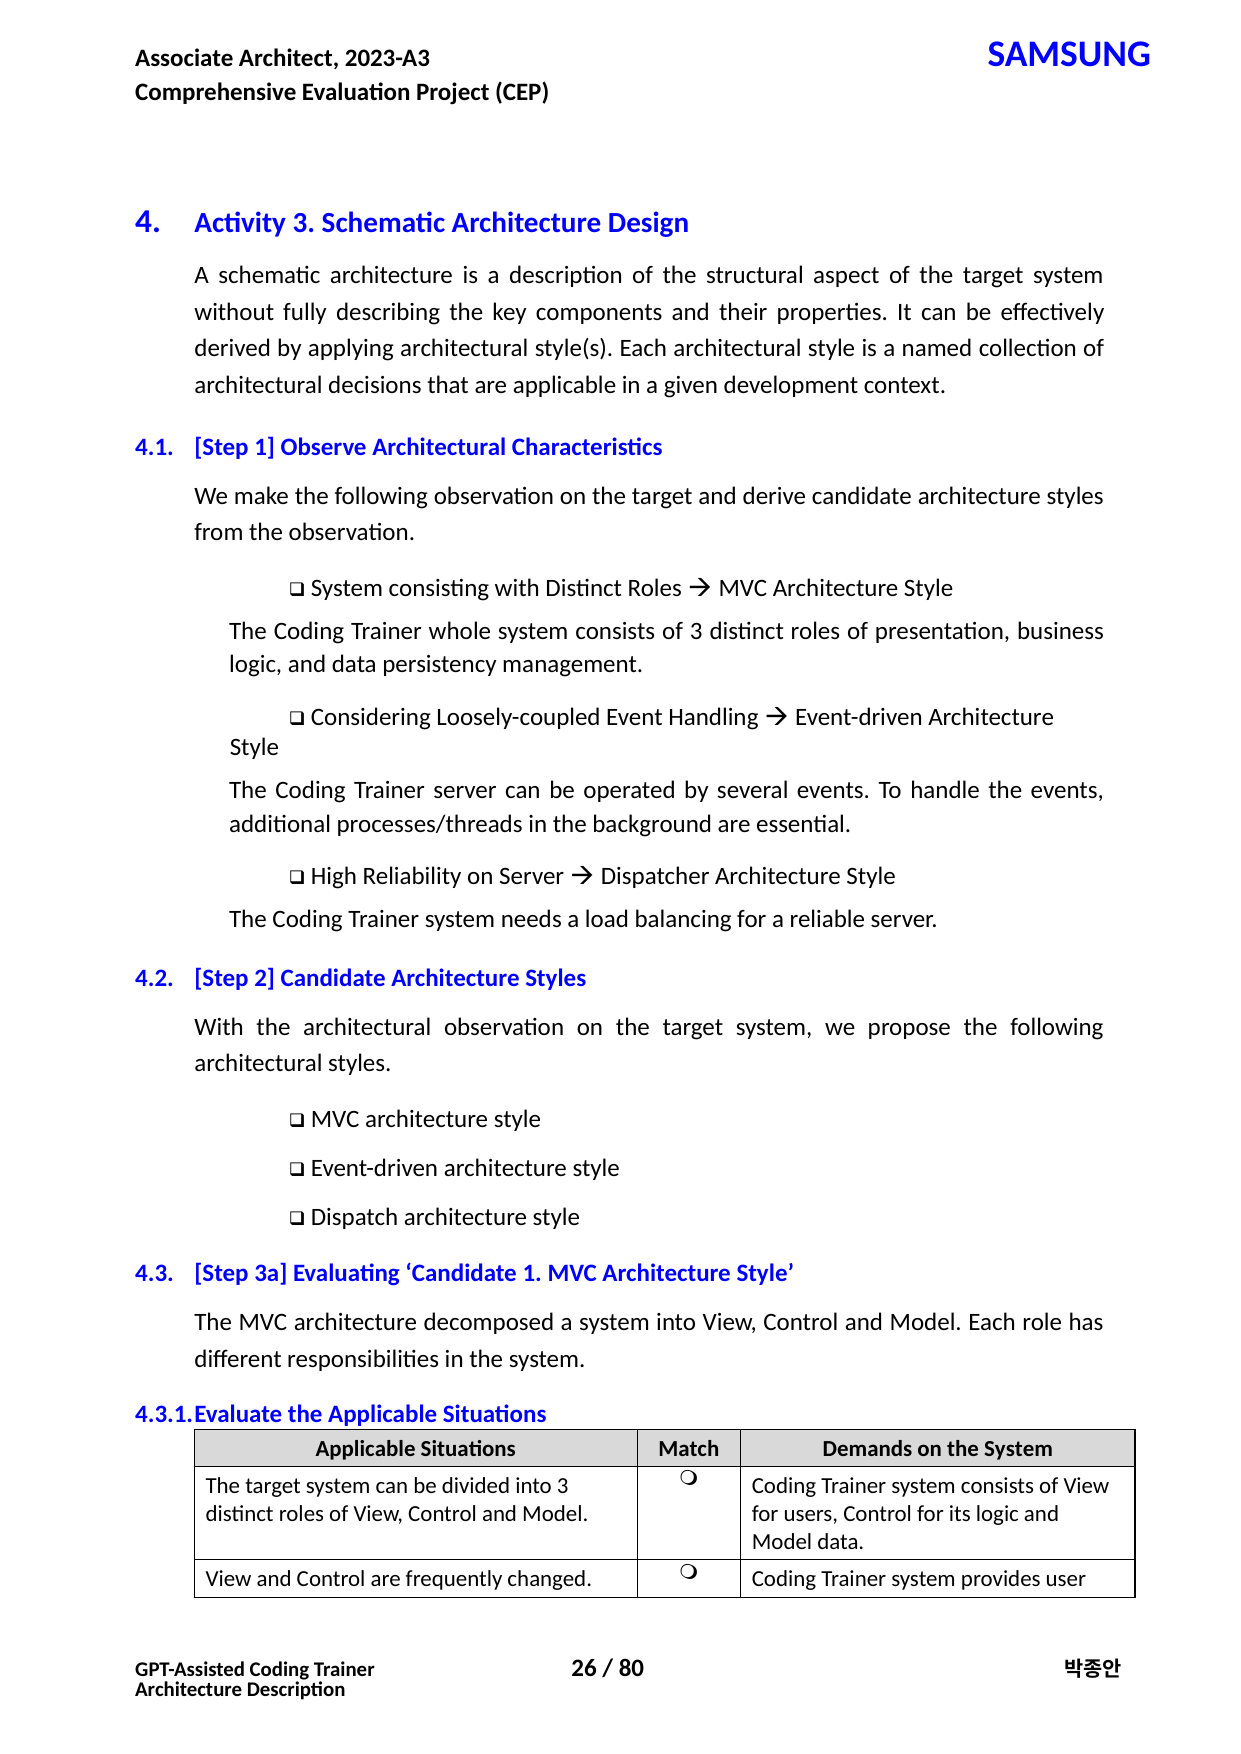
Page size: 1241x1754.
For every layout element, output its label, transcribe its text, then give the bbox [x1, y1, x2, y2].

text The Coding Trainer whole system consists of 3 distinct roles of presentation, business logic, and data persistency management. [229, 615, 1105, 679]
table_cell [195, 1560, 637, 1597]
text High Reliability on Server Dispatcher Architecture Style [229, 860, 1105, 891]
table_cell Coding Trainer system consists of View for users, Control for its logic and Model data. [741, 1467, 1134, 1559]
table_cell [638, 1560, 740, 1597]
subtitle [Step 2] Candidate Architecture Styles [135, 962, 1105, 992]
text Dispatch architecture style [229, 1201, 1105, 1232]
text The MVC architecture decomposed a system into View, Control and Model. Each role has different responsibilities in the system. [194, 1306, 1105, 1373]
text Considering Loosely-coupled Event Handling Event-driven Architecture Style [229, 701, 1105, 762]
subtitle Evaluate the Applicable Situations [135, 1398, 986, 1428]
table_header Match [638, 1430, 740, 1466]
table_cell The target system can be divided into 3 distinct roles of View, Control and Model. [195, 1467, 637, 1559]
subtitle [Step 3a] Evaluating ‘Candidate 1. MVC Architecture Style’ [135, 1257, 1105, 1287]
text MVC architecture style [229, 1103, 1105, 1133]
table_header Applicable Situations [195, 1430, 637, 1466]
text Event-driven architecture style [229, 1152, 1105, 1183]
text System consisting with Distinct Roles MVC Architecture Style [229, 572, 1105, 602]
subtitle [Step 1] Observe Architectural Characteristics [135, 431, 1105, 461]
text With the architectural observation on the target system, we propose the following architectural styles. [194, 1011, 1105, 1078]
text The Coding Trainer server can be operated by several events. To handle the events, additional processes/threads in the background are essential. [229, 774, 1105, 838]
text We make the following observation on the target and derive candidate architecture styles from the observation. [194, 480, 1105, 547]
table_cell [741, 1560, 1134, 1597]
subtitle Activity 3. Schematic Architecture Design [135, 200, 1105, 241]
table_header Demands on the System [741, 1430, 1134, 1466]
text A schematic architecture is a description of the structural aspect of the target system without fully describing the key components and their properties. It can be effectively derived by applying architectural style(s). Each architectural style is a named collection of architectural decisions that are applicable in a given development context. [194, 259, 1105, 400]
text The Coding Trainer system needs a load balancing for a reliable server. [229, 903, 1105, 934]
table_cell [638, 1467, 740, 1559]
